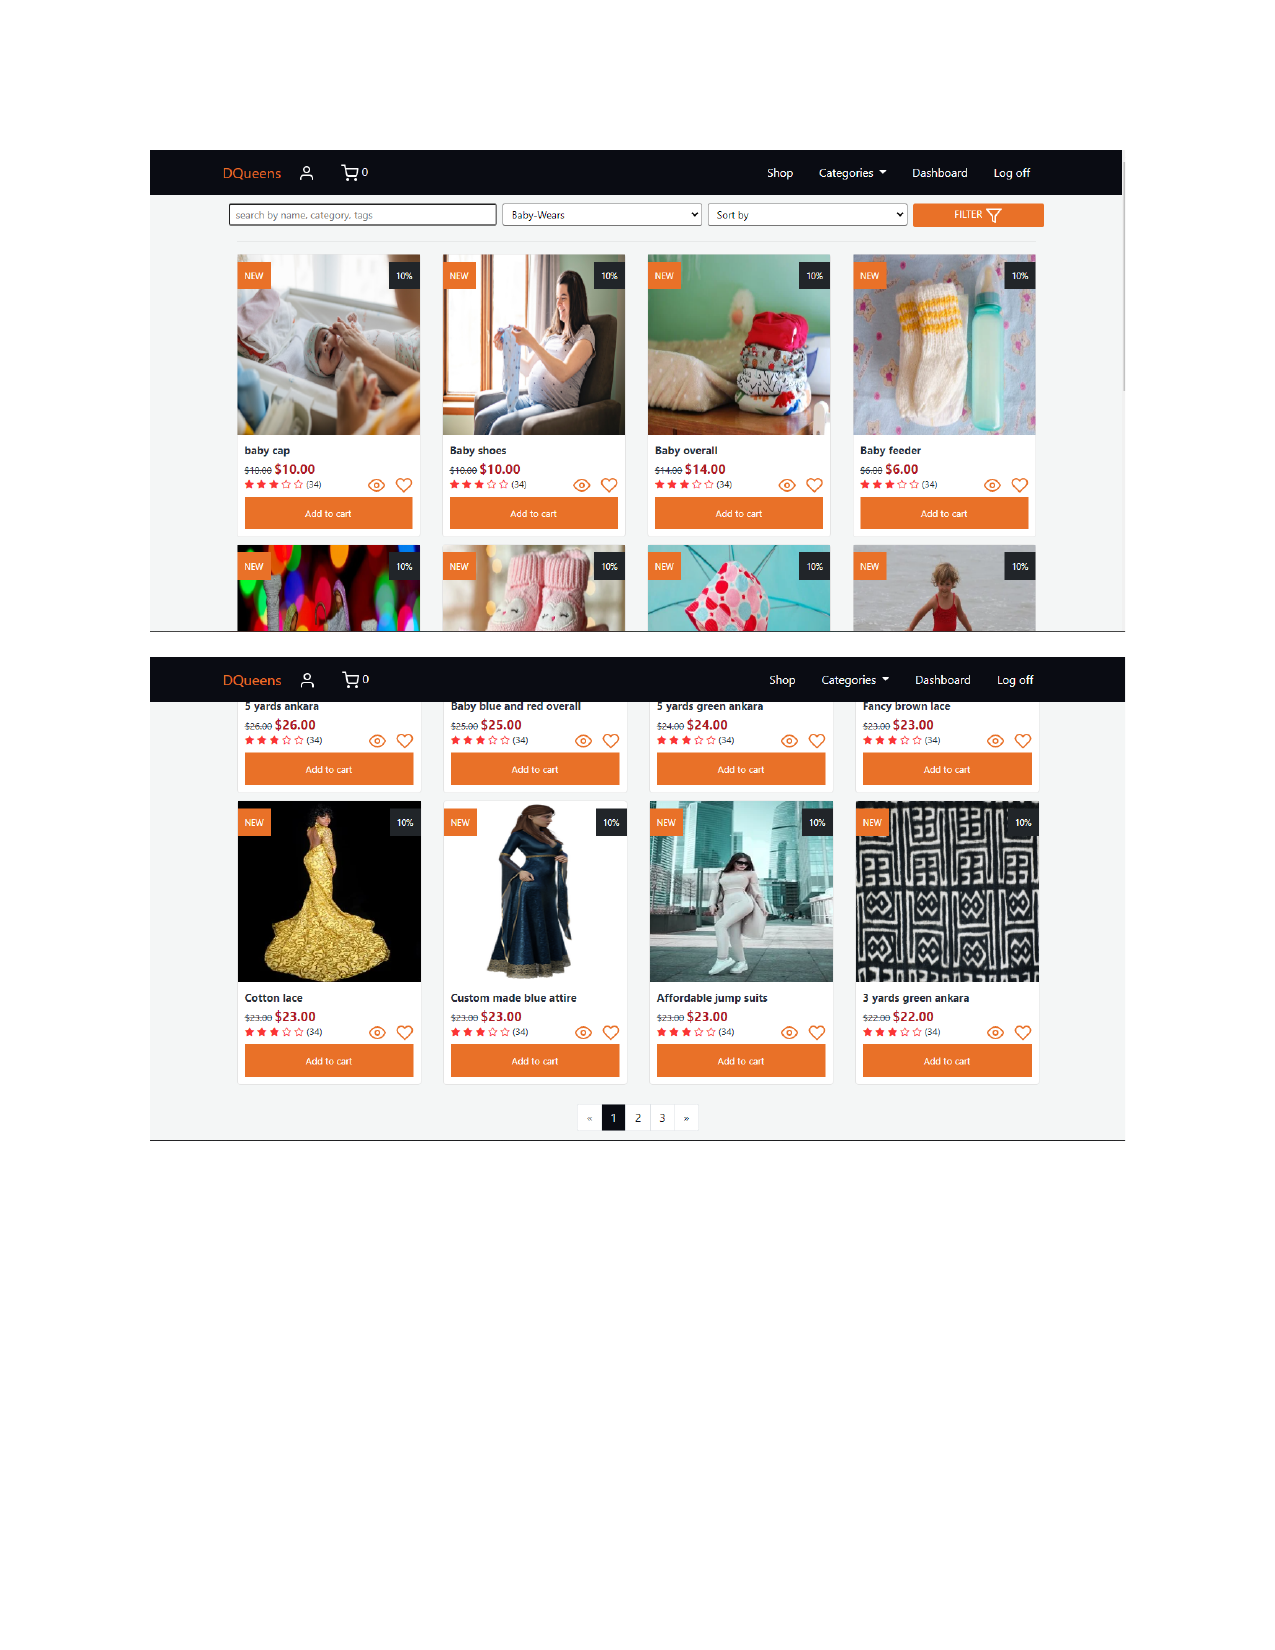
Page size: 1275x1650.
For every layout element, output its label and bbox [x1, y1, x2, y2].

picture [150, 150, 1125, 632]
picture [150, 657, 1125, 1141]
